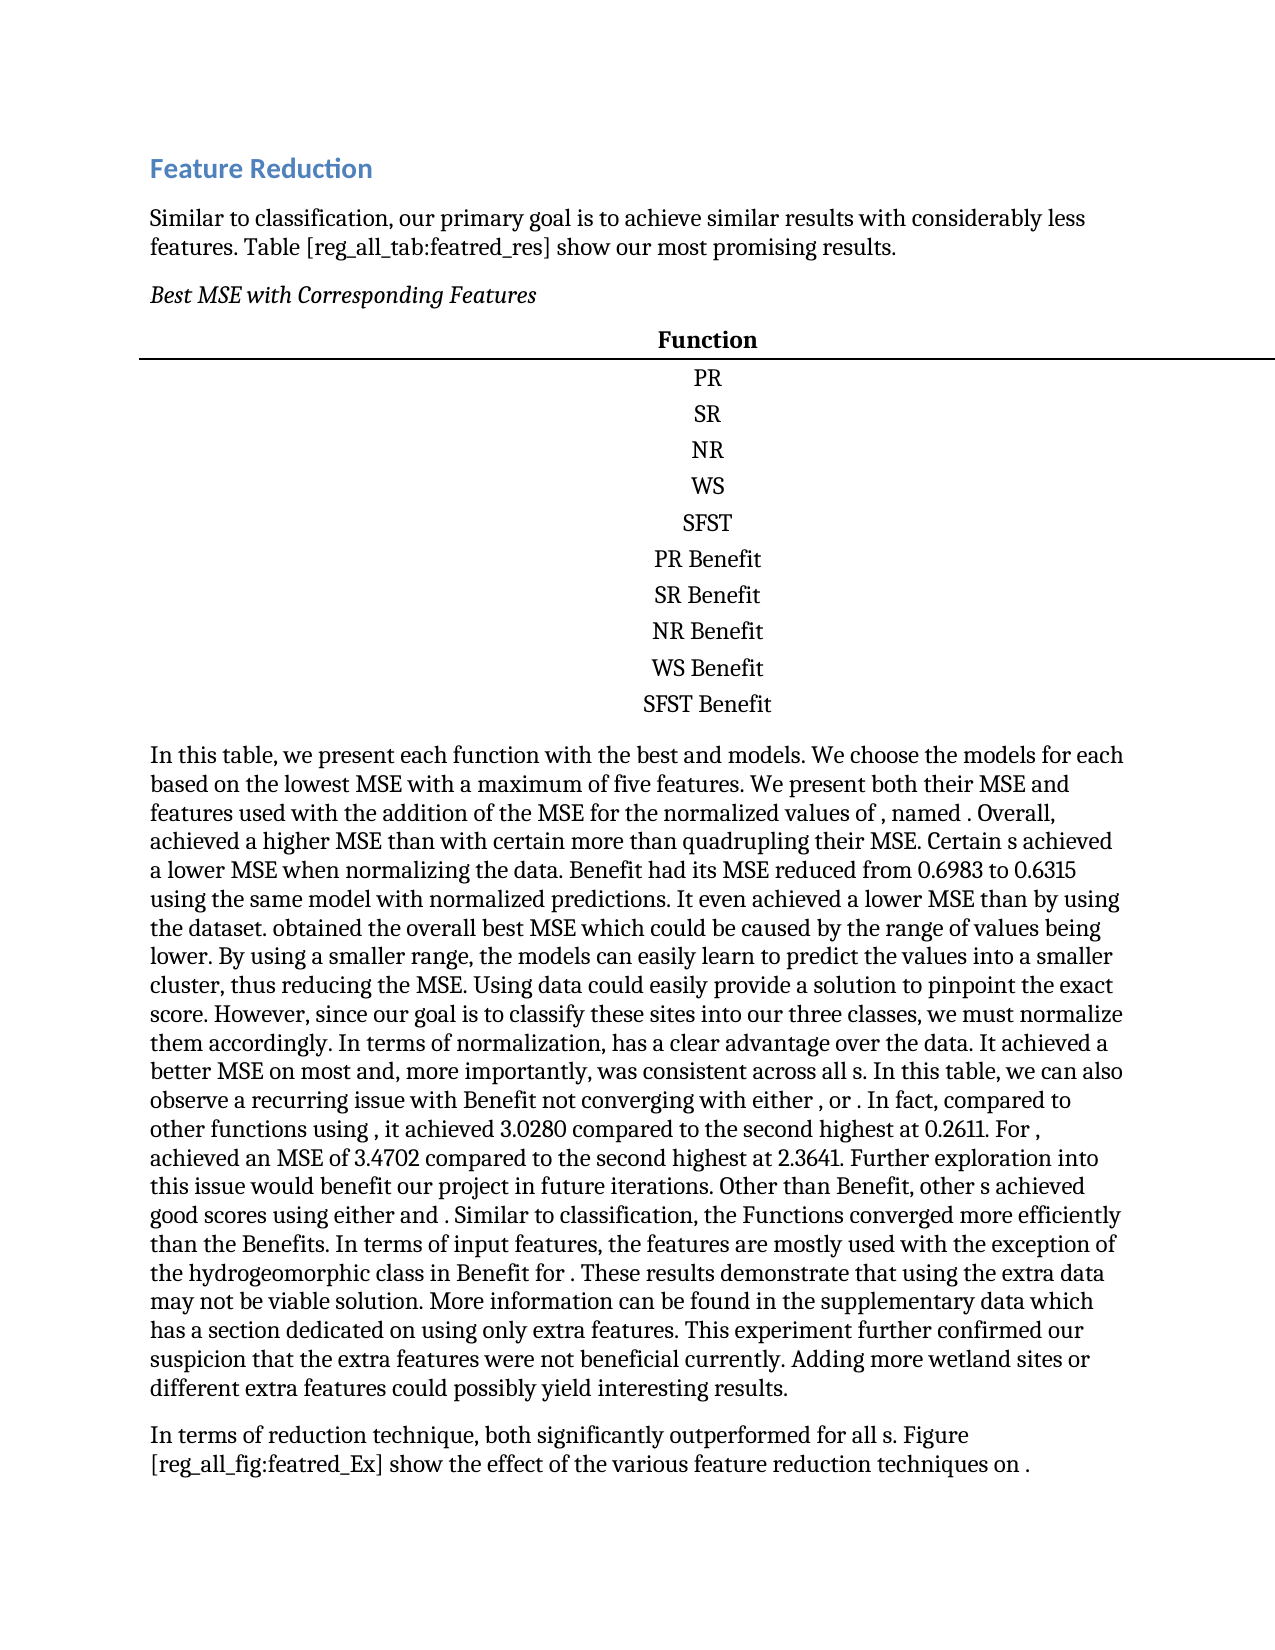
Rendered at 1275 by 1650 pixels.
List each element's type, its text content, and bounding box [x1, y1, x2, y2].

table_header Function [139, 322, 1275, 358]
table_cell SR Benefit [139, 577, 1275, 613]
table_cell PR Benefit [139, 541, 1275, 577]
table_cell NR Benefit [139, 614, 1275, 650]
table_cell NR [139, 432, 1275, 468]
table_cell SFST Benefit [139, 686, 1275, 722]
text Best MSE with Corresponding Features [150, 281, 1125, 309]
table_cell SFST [139, 505, 1275, 541]
table_cell SR [139, 396, 1275, 432]
text Similar to classification, our primary goal is to achieve similar results with considerably less features. Table [reg_all_tab:featred_res] show our most promising results. [150, 204, 1125, 262]
text In this table, we present each function with the best and models. We choose the models for each based on the lowest MSE with a maximum of five features. We present both their MSE and features used with the addition of the MSE for the normalized values of , named . Overall, achieved a higher MSE than with certain more than quadrupling their MSE. Certain s achieved a lower MSE when normalizing the data. Benefit had its MSE reduced from 0.6983 to 0.6315 using the same model with normalized predictions. It even achieved a lower MSE than by using the dataset. obtained the overall best MSE which could be caused by the range of values being lower. By using a smaller range, the models can easily learn to predict the values into a smaller cluster, thus reducing the MSE. Using data could easily provide a solution to pinpoint the exact score. However, since our goal is to classify these sites into our three classes, we must normalize them accordingly. In terms of normalization, has a clear advantage over the data. It achieved a better MSE on most and, more importantly, was consistent across all s. In this table, we can also observe a recurring issue with Benefit not converging with either , or . In fact, compared to other functions using , it achieved 3.0280 compared to the second highest at 0.2611. For , achieved an MSE of 3.4702 compared to the second highest at 2.3641. Further exploration into this issue would benefit our project in future iterations. Other than Benefit, other s achieved good scores using either and . Similar to classification, the Functions converged more efficiently than the Benefits. In terms of input features, the features are mostly used with the exception of the hydrogeomorphic class in Benefit for . These results demonstrate that using the extra data may not be viable solution. More information can be found in the supplementary data which has a section dedicated on using only extra features. This experiment further confirmed our suspicion that the extra features were not beneficial currently. Adding more wetland sites or different extra features could possibly yield interesting results. [150, 741, 1125, 1402]
text In terms of reduction technique, both significantly outperformed for all s. Figure [reg_all_fig:featred_Ex] show the effect of the various feature reduction techniques on . [150, 1421, 1125, 1478]
table_cell WS Benefit [139, 650, 1275, 686]
table_cell WS [139, 469, 1275, 505]
subtitle Feature Reduction [150, 150, 1125, 186]
table_cell PR [139, 360, 1275, 396]
